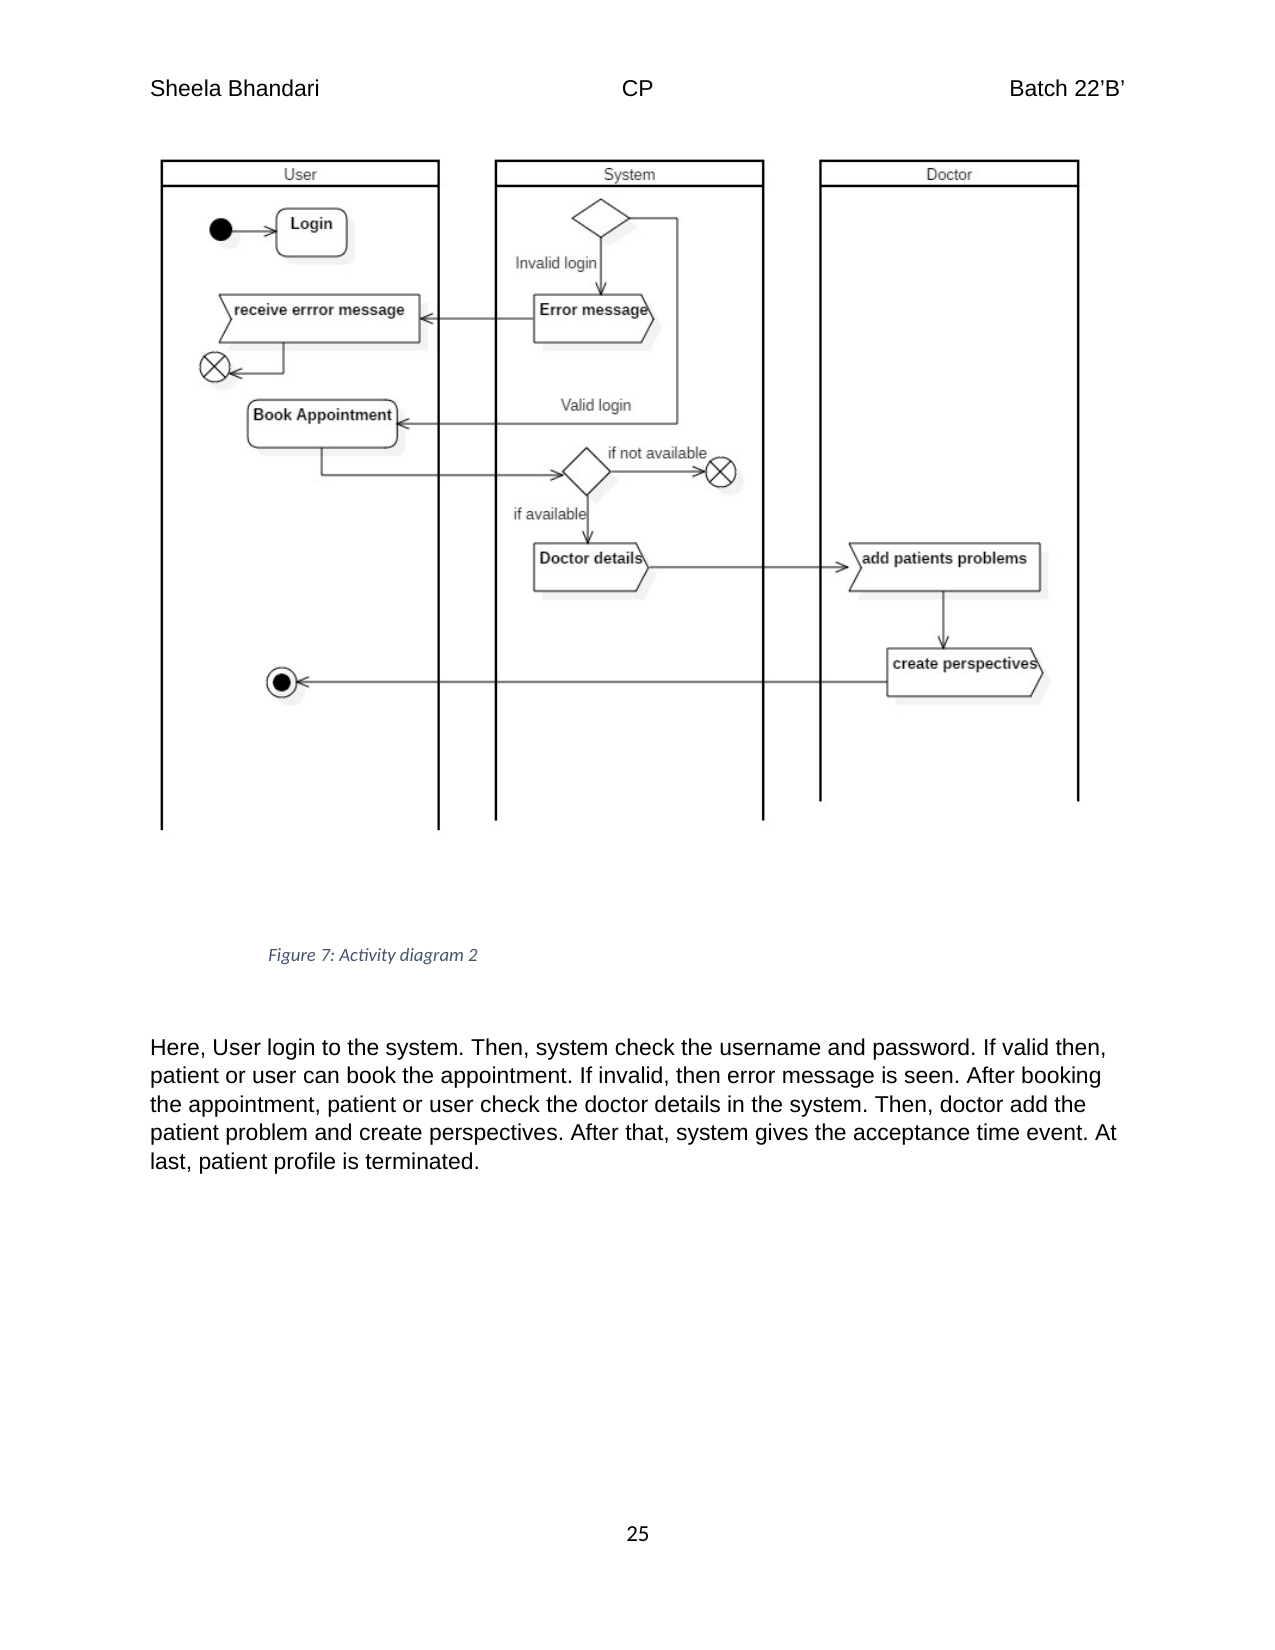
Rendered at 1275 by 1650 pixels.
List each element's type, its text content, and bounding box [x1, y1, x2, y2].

text Figure : Activity diagram 2 [150, 943, 1125, 966]
text Here, User login to the system. Then, system check the username and password. If valid then, patient or user can book the appointment. If invalid, then error message is seen. After booking the appointment, patient or user check the doctor details in the system. Then, doctor add the patient problem and create perspectives. After that, system gives the acceptance time event. At last, patient profile is terminated. [150, 1034, 1125, 1174]
picture [150, 150, 1125, 878]
